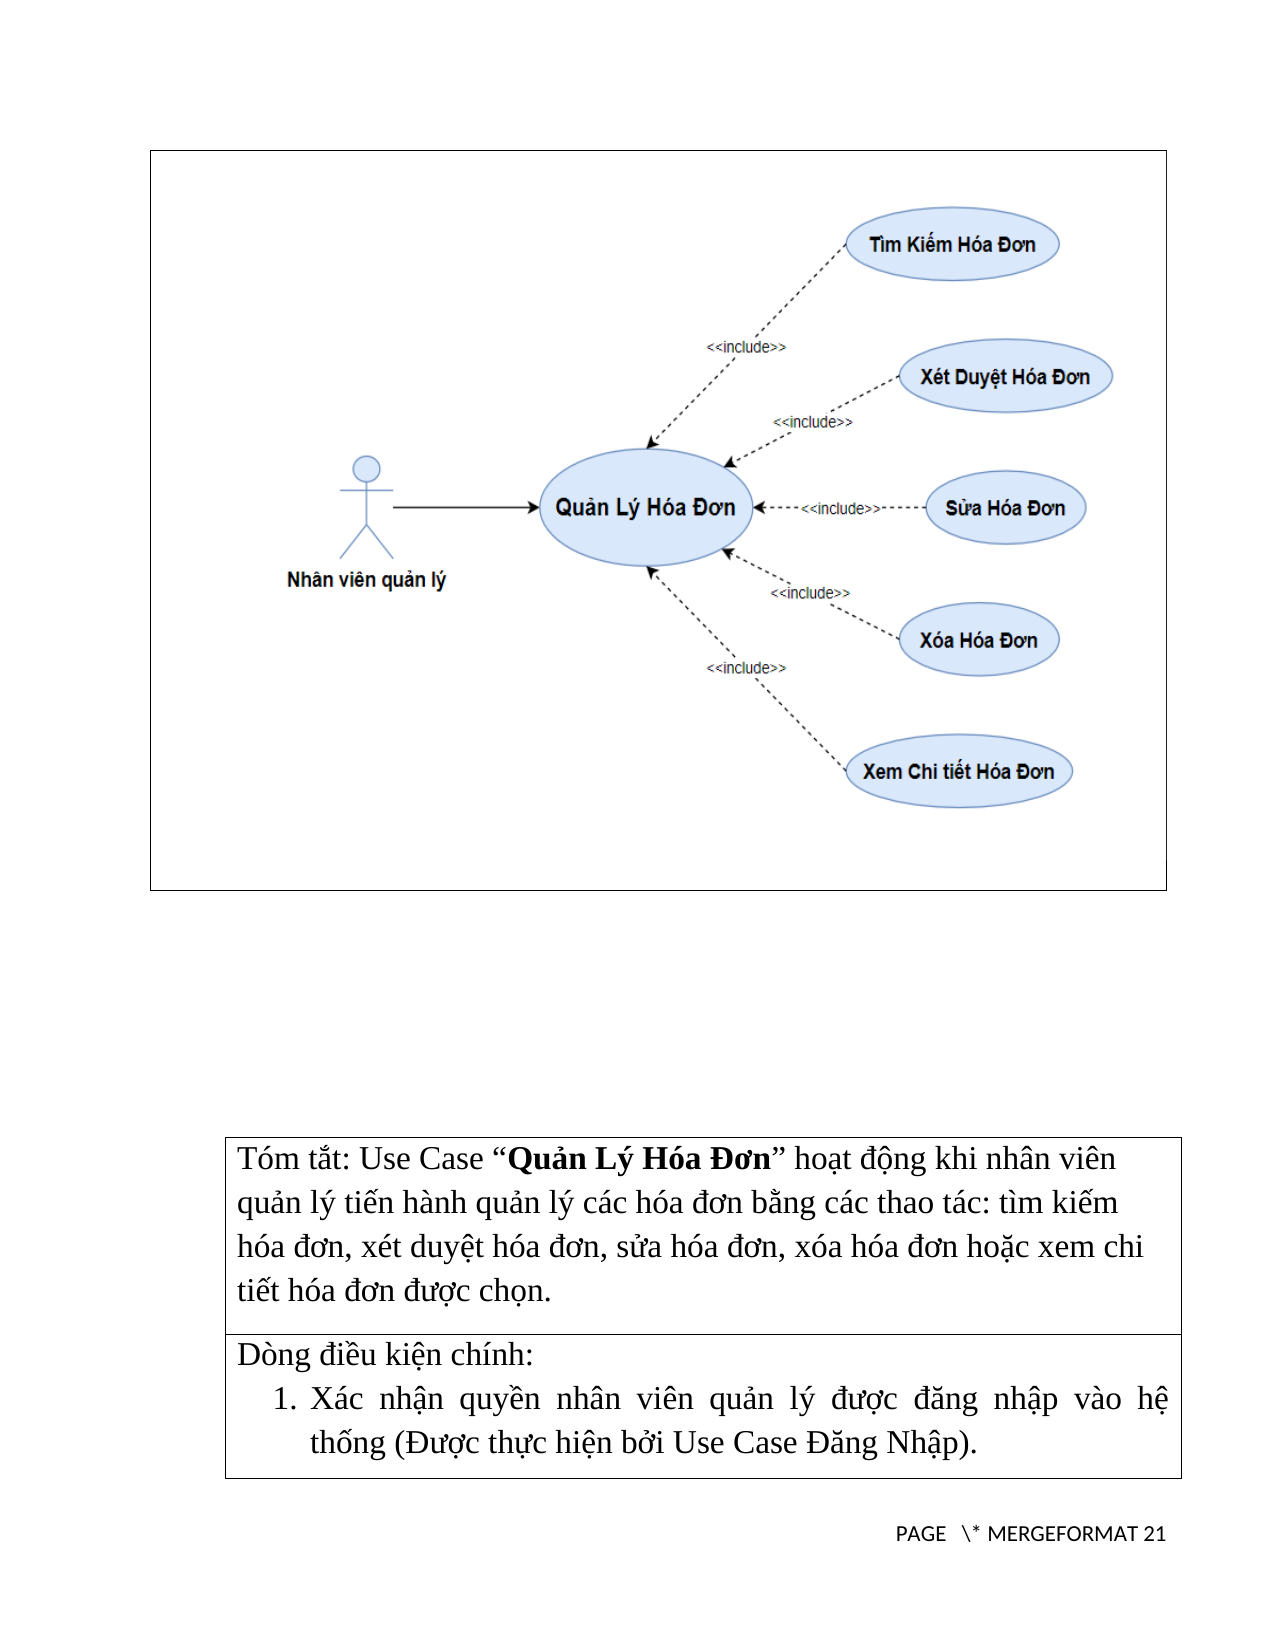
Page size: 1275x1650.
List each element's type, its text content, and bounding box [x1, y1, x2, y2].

table_header [151, 151, 1166, 889]
picture [236, 151, 1167, 860]
table_header Tóm tắt: Use Case “Quản Lý Hóa Đơn” hoạt động khi nhân viên quản lý tiến hành quản lý các hóa đơn bằng các thao tác: tìm kiếm hóa đơn, xét duyệt hóa đơn, sửa hóa đơn, xóa hóa đơn hoặc xem chi tiết hóa đơn được chọn. [226, 1138, 1181, 1333]
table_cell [226, 1335, 1181, 1477]
